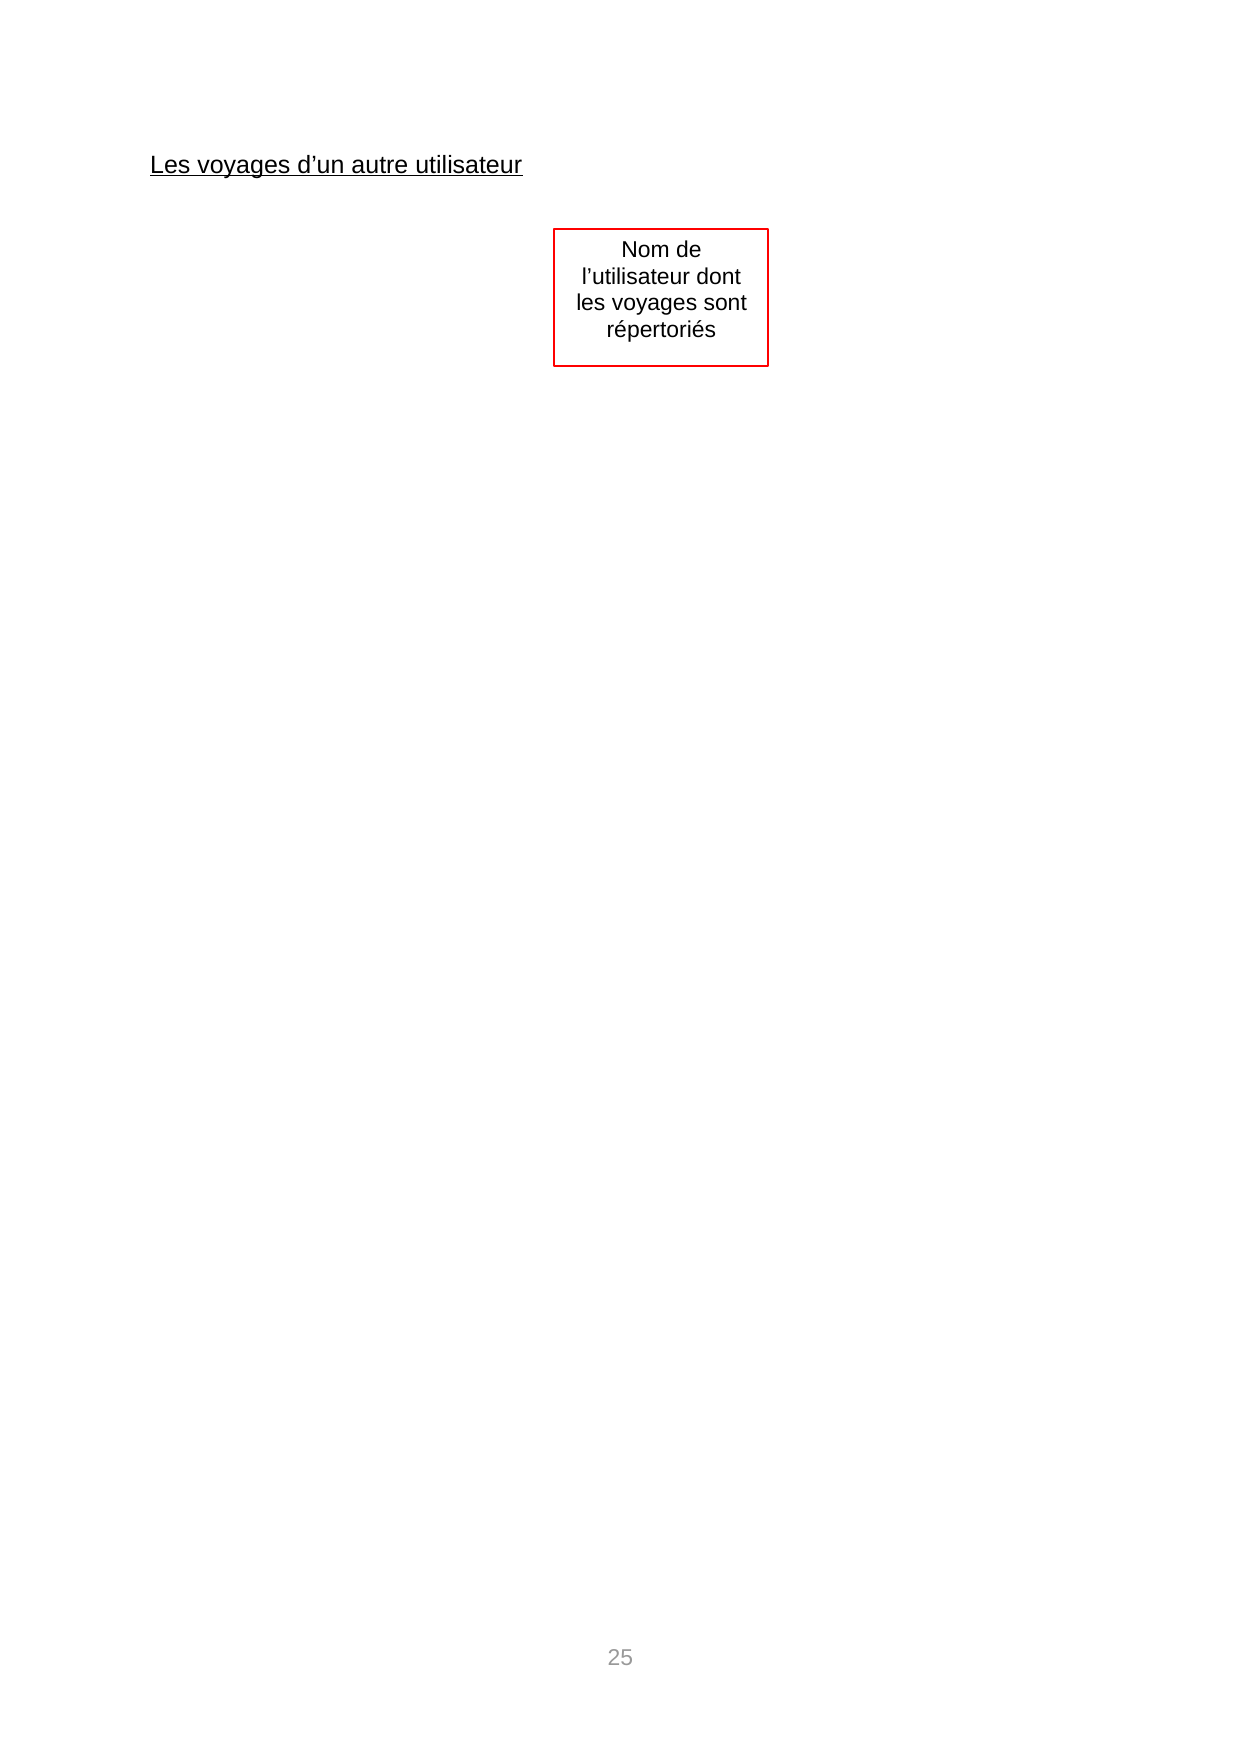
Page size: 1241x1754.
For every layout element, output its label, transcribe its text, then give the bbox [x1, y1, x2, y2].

text Les voyages d’un autre utilisateur [150, 150, 1090, 179]
